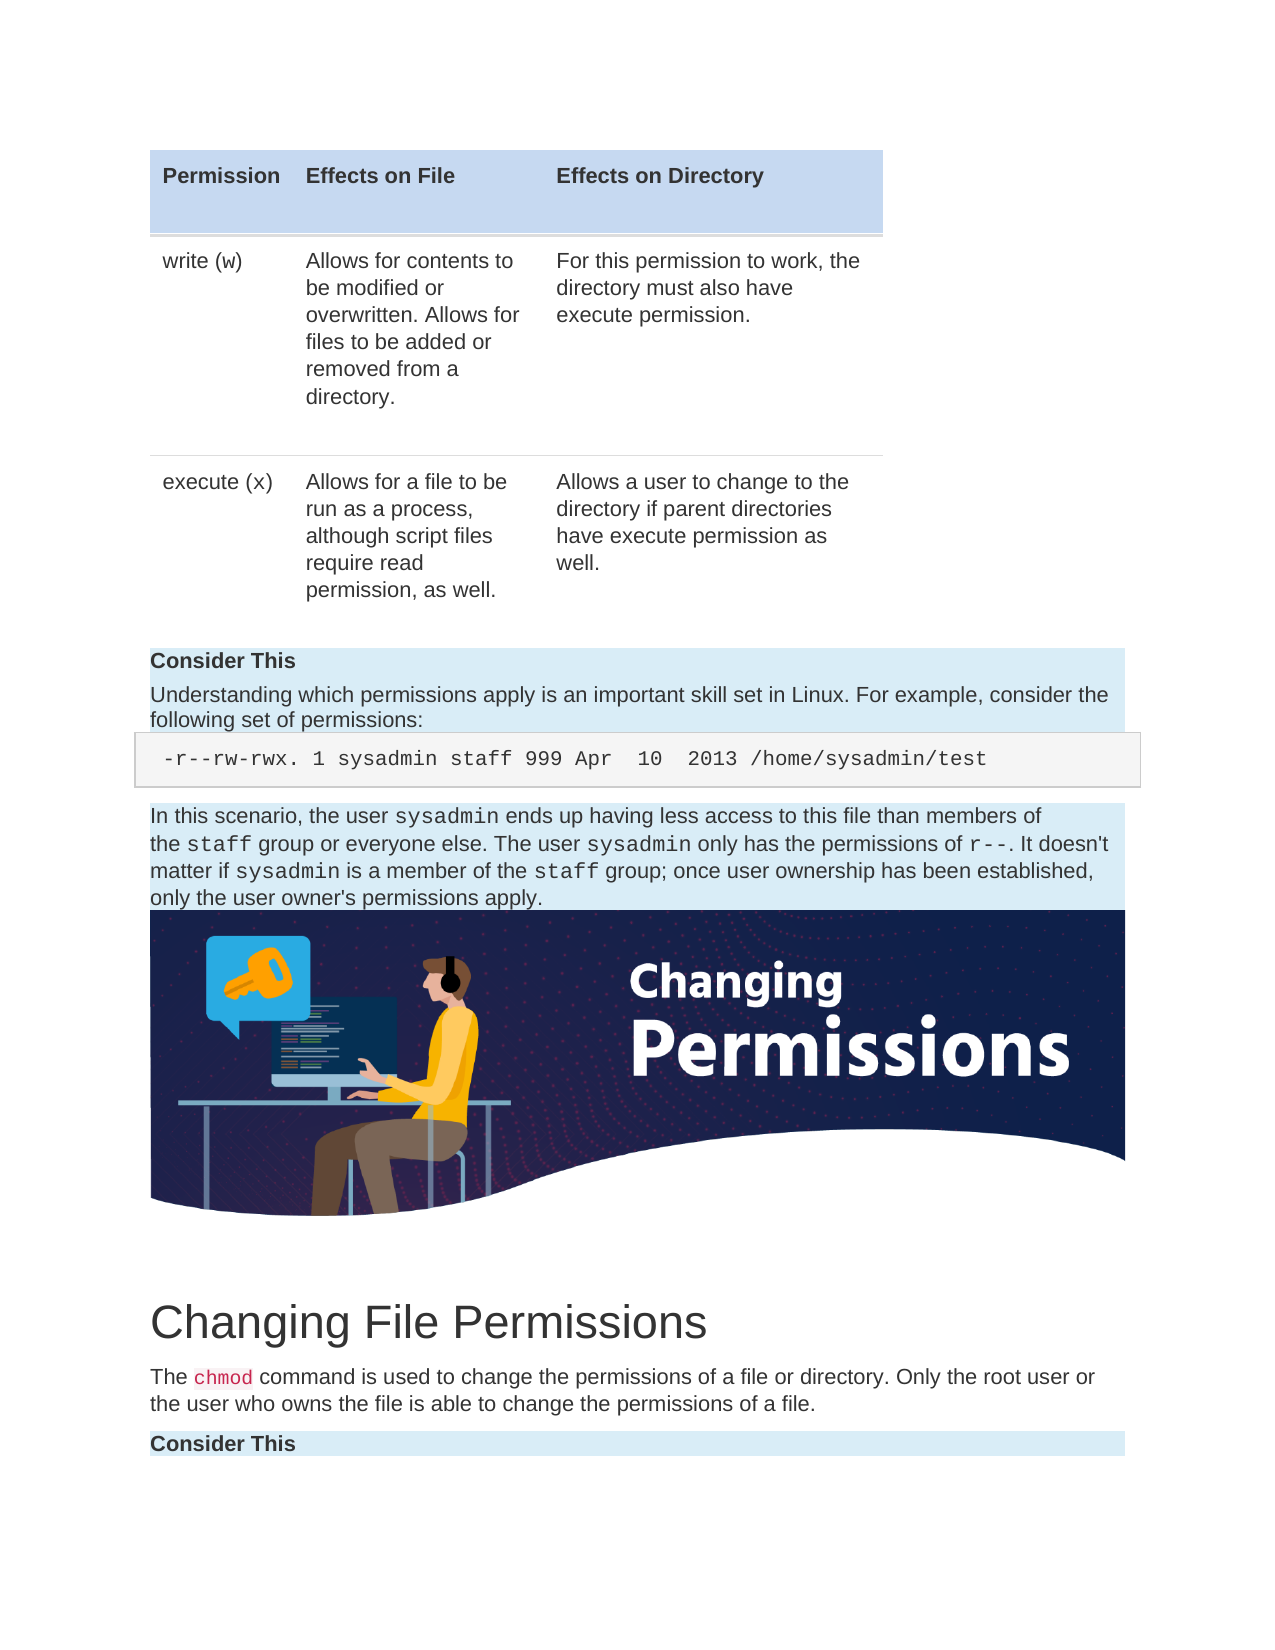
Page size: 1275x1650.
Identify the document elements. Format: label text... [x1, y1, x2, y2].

table_cell execute (x) [150, 456, 293, 648]
text Understanding which permissions apply is an important skill set in Linux. For example, consider the following set of permissions: [150, 681, 1125, 732]
table_cell Allows for a file to be run as a process, although script files require read permission, as well. [293, 456, 544, 648]
table_cell Allows for contents to be modified or overwritten. Allows for files to be added or removed from a directory. [293, 237, 544, 454]
text -r--rw-rwx. 1 sysadmin staff 999 Apr 10 2013 /home/sysadmin/test [136, 733, 1140, 786]
text Consider This [150, 648, 1125, 674]
text The chmod command is used to change the permissions of a file or directory. Only the root user or the user who owns the file is able to change the permissions of a file. [150, 1364, 1125, 1416]
table_cell Allows a user to change to the directory if parent directories have execute permission as well. [544, 456, 883, 648]
table_header Effects on Directory [544, 150, 883, 233]
table_cell write (w) [150, 237, 293, 454]
subtitle Changing File Permissions [150, 1294, 1125, 1348]
table_header Permission [150, 150, 293, 233]
table_header Effects on File [293, 150, 544, 233]
text Consider This [150, 1431, 1125, 1456]
picture [150, 910, 1125, 1276]
table_cell For this permission to work, the directory must also have execute permission. [544, 237, 883, 454]
text In this scenario, the user sysadmin ends up having less access to this file than members of the staff group or everyone else. The user sysadmin only has the permissions of r--. It doesn't matter if sysadmin is a member of the staff group; once user ownership has been established, only the user owner's permissions apply. [150, 803, 1125, 910]
